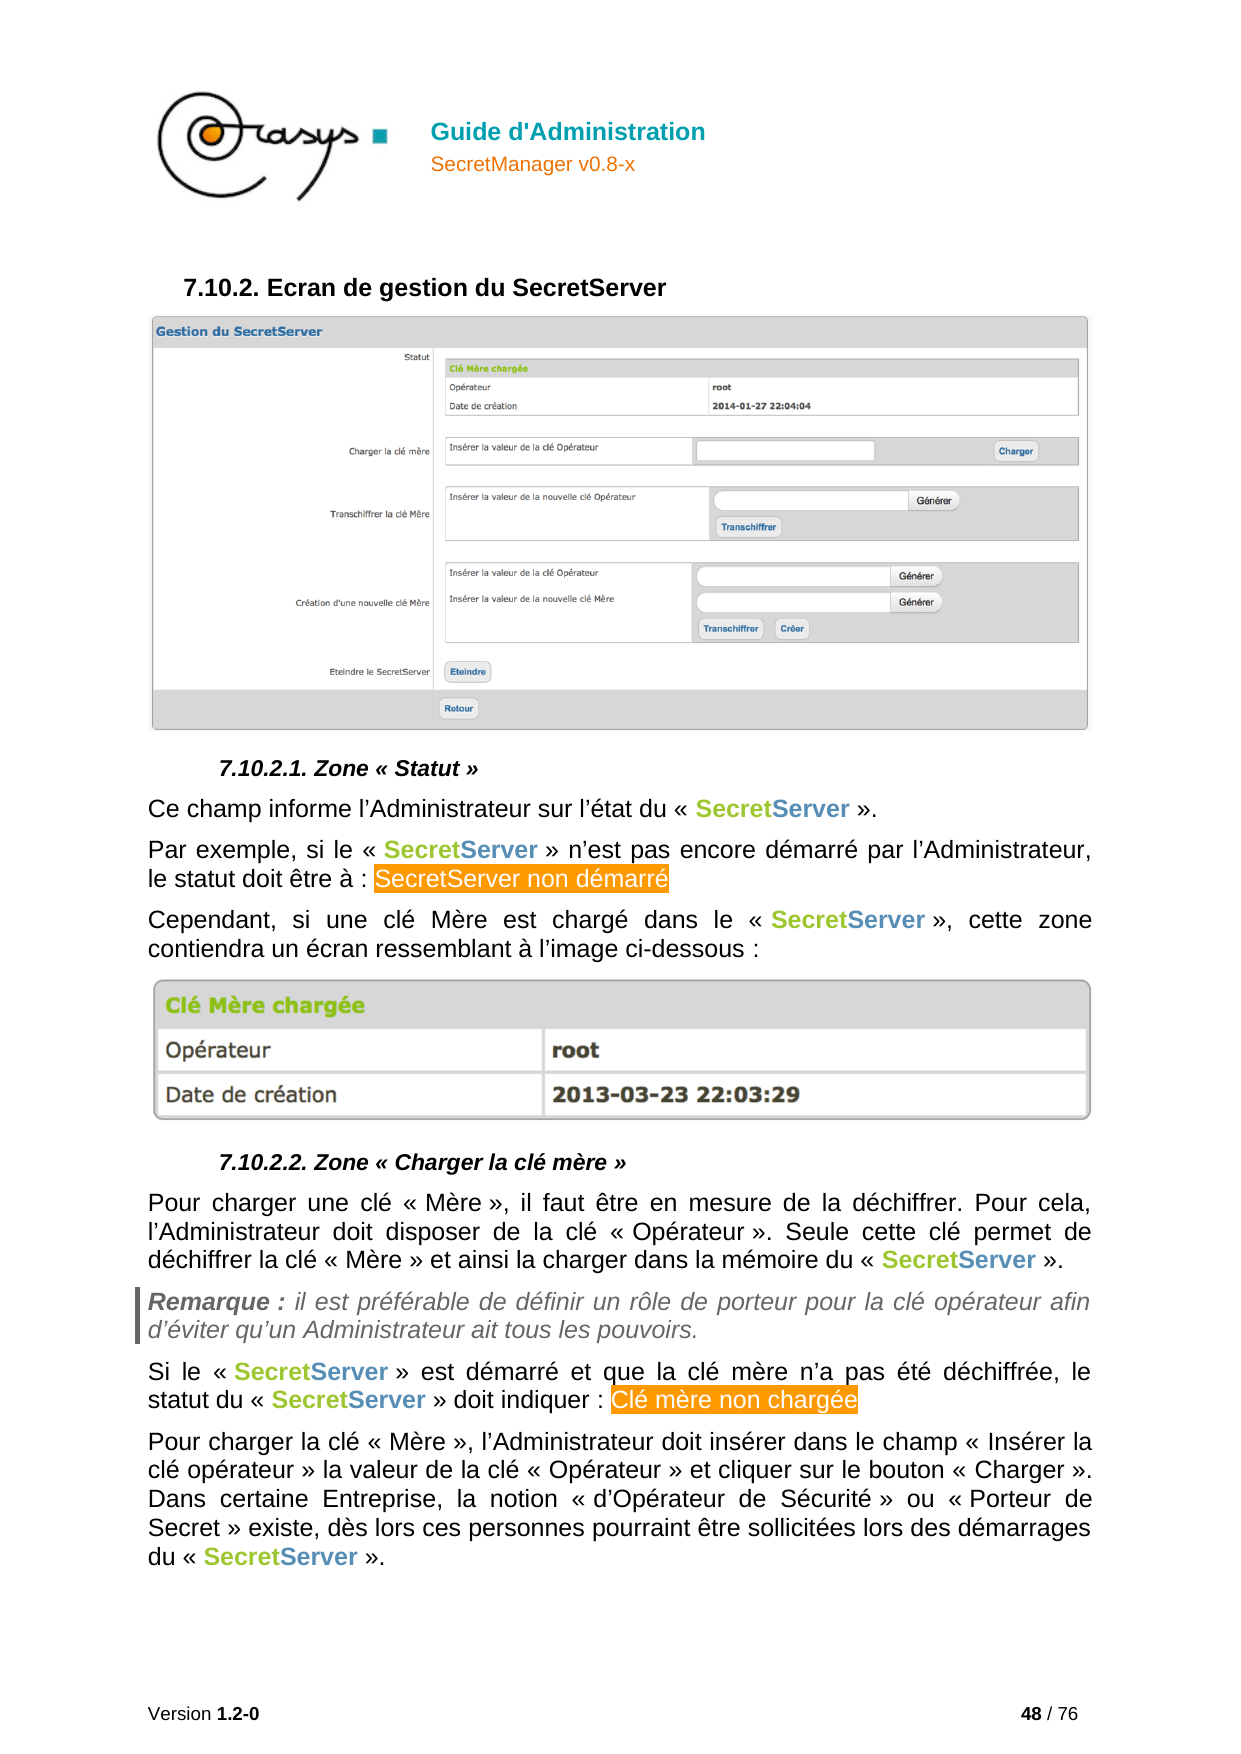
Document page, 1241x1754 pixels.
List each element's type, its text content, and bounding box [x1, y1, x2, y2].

text Par exemple, si le « SecretServer » n’est pas encore démarré par l’Administrateur, le statut doit être à : SecretServer non démarré [148, 835, 1092, 893]
text Si le « SecretServer » est démarré et que la clé mère n’a pas été déchiffrée, le statut du « SecretServer » doit indiquer : Clé mère non chargée [148, 1357, 1092, 1414]
subtitle Ecran de gestion du SecretServer [183, 273, 1092, 302]
picture [147, 314, 1093, 731]
picture [147, 80, 408, 220]
text Cependant, si une clé Mère est chargé dans le « SecretServer », cette zone contiendra un écran ressemblant à l’image ci-dessous : [148, 905, 1092, 963]
subtitle Zone « Charger la clé mère » [218, 1149, 1092, 1175]
subtitle Zone « Statut » [218, 755, 1092, 782]
text Ce champ informe l’Administrateur sur l’état du « SecretServer ». [148, 794, 1092, 823]
text Remarque : il est préférable de définir un rôle de porteur pour la clé opérateur afin d’éviter qu’un Administrateur ait tous les pouvoirs. [140, 1287, 1092, 1344]
text Pour charger une clé « Mère », il faut être en mesure de la déchiffrer. Pour cela, l’Administrateur doit disposer de la clé « Opérateur ». Seule cette clé permet de déchiffrer la clé « Mère » et ainsi la charger dans la mémoire du « SecretServer ». [148, 1188, 1092, 1274]
picture [147, 975, 1094, 1124]
text Pour charger la clé « Mère », l’Administrateur doit insérer dans le champ « Insérer la clé opérateur » la valeur de la clé « Opérateur » et cliquer sur le bouton « Charger ». Dans certaine Entreprise, la notion « d’Opérateur de Sécurité » ou « Porteur de Secret » existe, dès lors ces personnes pourraint être sollicitées lors des démarrages du « SecretServer ». [148, 1427, 1092, 1570]
